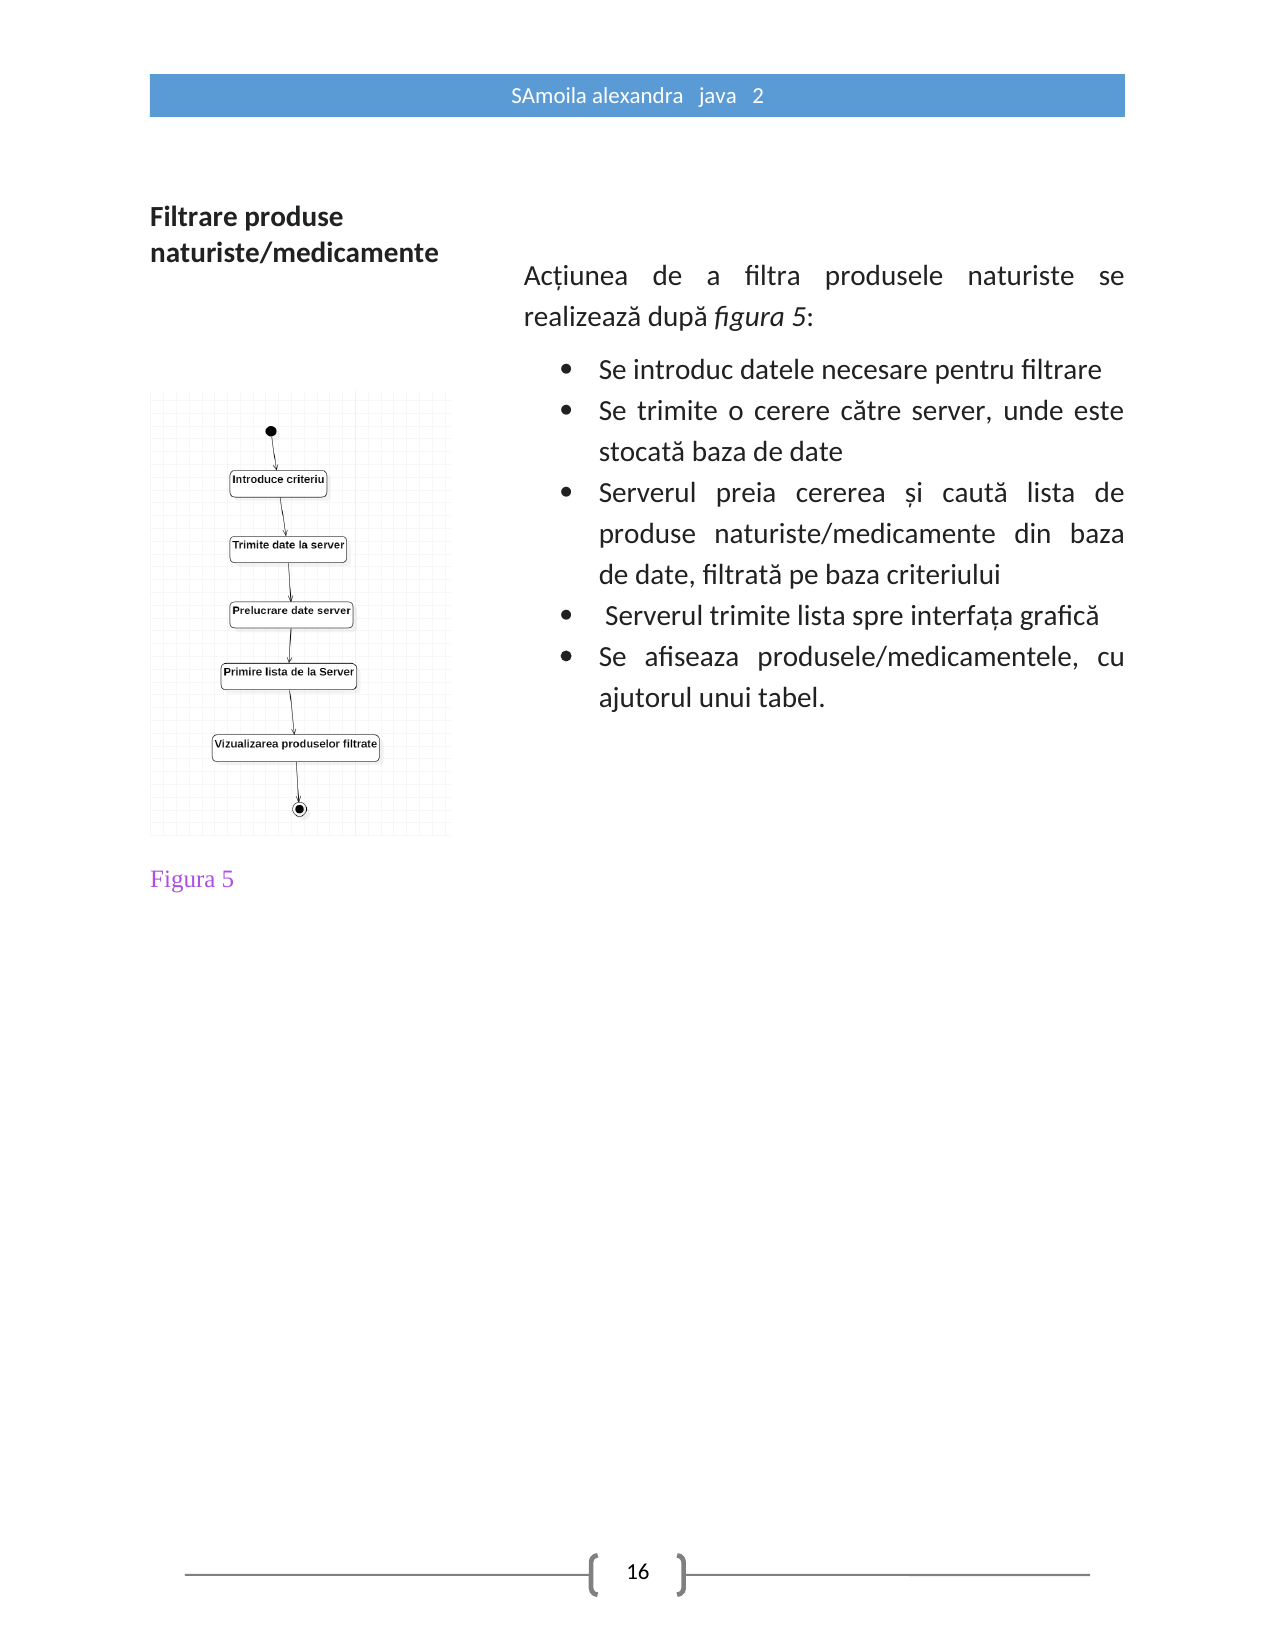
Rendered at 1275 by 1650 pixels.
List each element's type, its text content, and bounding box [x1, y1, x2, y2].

list Serverul trimite lista spre interfața grafică [561, 597, 1125, 632]
picture [150, 391, 452, 836]
text Acțiunea de a filtra produsele naturiste se realizează după figura 5: [523, 257, 1125, 333]
text Filtrare produse naturiste/medicamente [150, 198, 450, 269]
list Se trimite o cerere către server, unde este stocată baza de date [561, 392, 1125, 469]
list Se introduc datele necesare pentru filtrare [561, 351, 1125, 387]
list Serverul preia cererea și caută lista de produse naturiste/medicamente din baza de date, filtrată pe baza criteriului [561, 474, 1125, 592]
subtitle Figura 5 [150, 864, 450, 892]
list Se afiseaza produsele/medicamentele, cu ajutorul unui tabel. [561, 638, 1125, 714]
